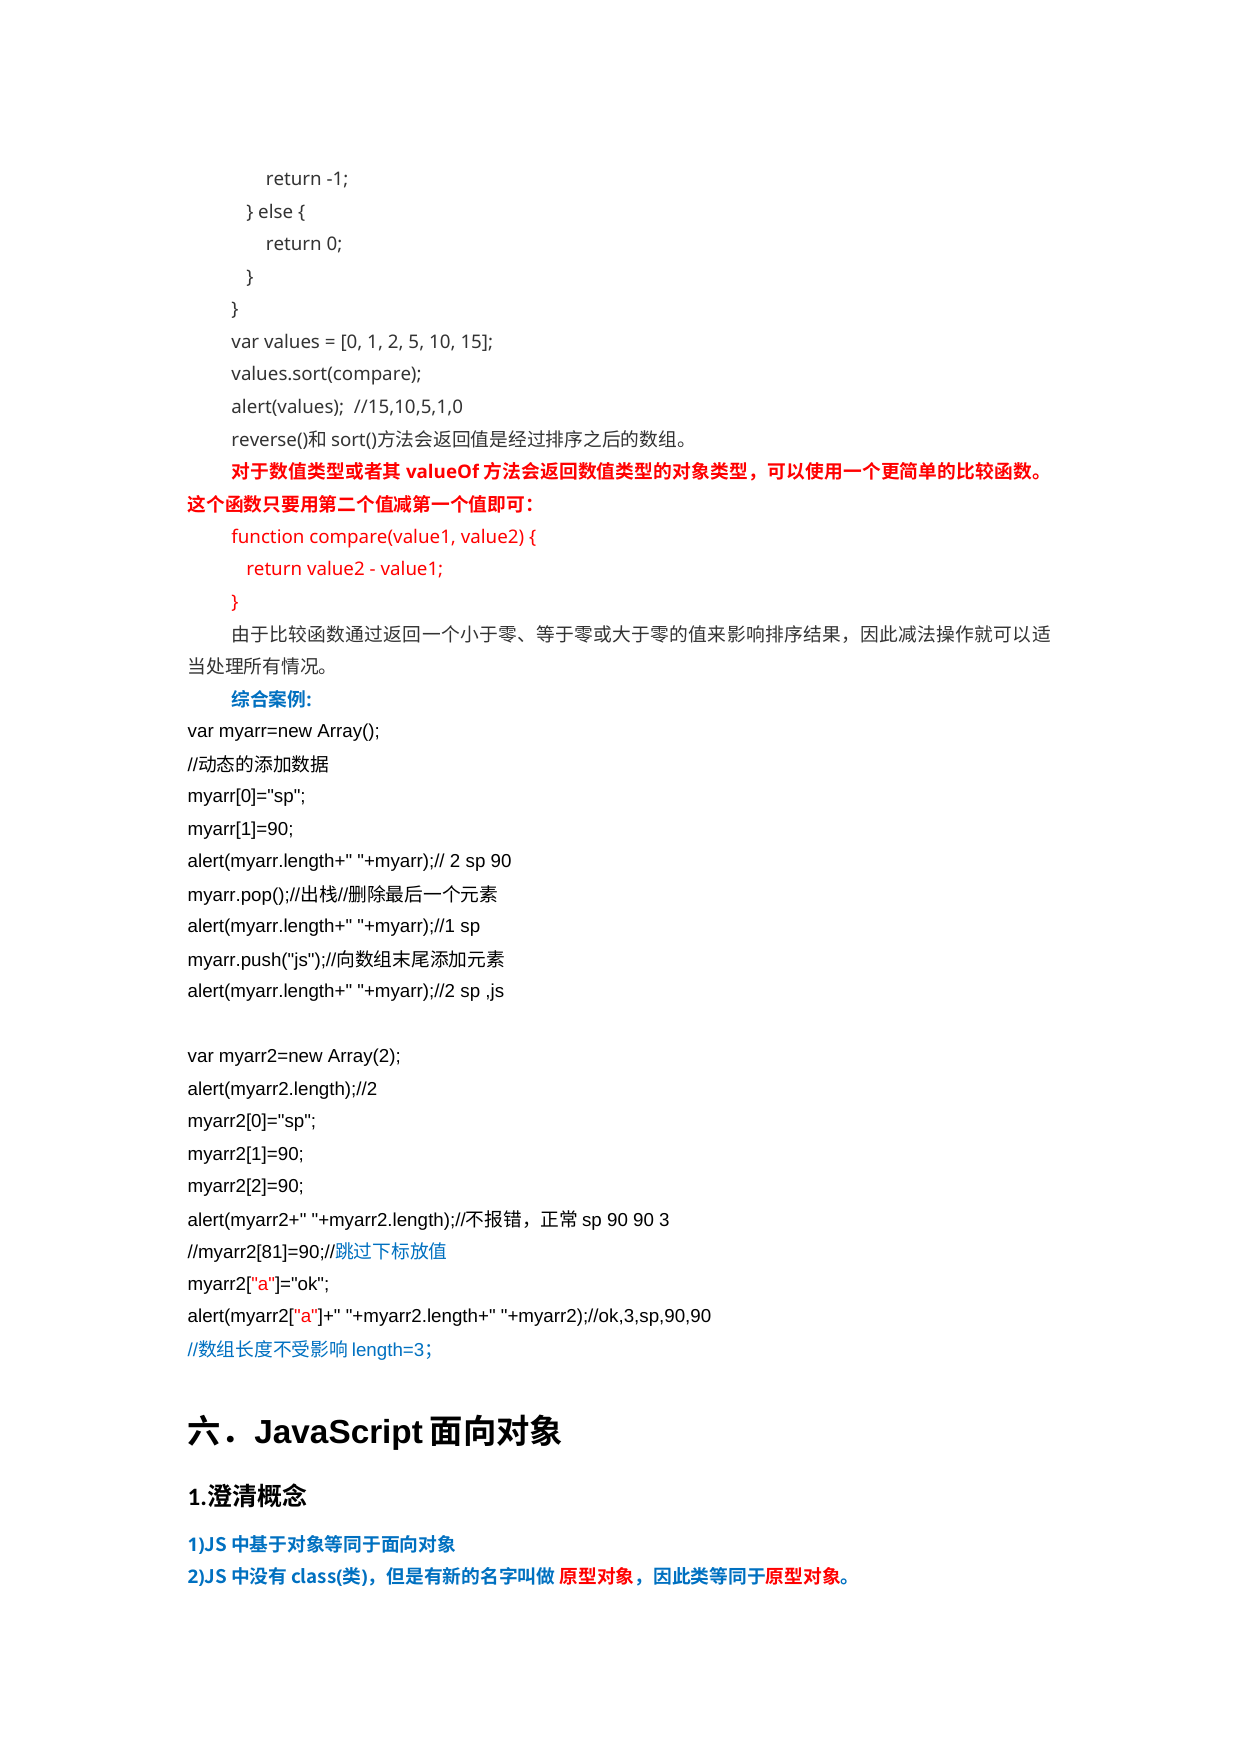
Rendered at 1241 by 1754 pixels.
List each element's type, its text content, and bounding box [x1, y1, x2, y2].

text 对于数值类型或者其valueOf方法会返回数值类型的对象类型，可以使用一个更简单的比较函数。这个函数只要用第二个值减第一个值即可： [187, 454, 1053, 519]
text 1)JS中基于对象等同于面向对象 [187, 1527, 1053, 1559]
text myarr.push("js");//向数组末尾添加元素 [187, 942, 1053, 974]
text alert(myarr.length+" "+myarr);//1 sp [187, 909, 1053, 942]
text 综合案例: [187, 682, 1053, 714]
text alert(myarr2["a"]+" "+myarr2.length+" "+myarr2);//ok,3,sp,90,90 [187, 1299, 1053, 1332]
text var values = [0, 1, 2, 5, 10, 15]; [187, 324, 1053, 357]
text myarr.pop();//出栈//删除最后一个元素 [187, 877, 1053, 909]
text var myarr2=new Array(2); [187, 1039, 1053, 1072]
text myarr2[1]=90; [187, 1137, 1053, 1169]
text myarr[0]="sp"; [187, 779, 1053, 812]
text 由于比较函数通过返回一个小于零、等于零或大于零的值来影响排序结果，因此减法操作就可以适当处理所有情况。 [187, 617, 1053, 682]
text //动态的添加数据 [187, 747, 1053, 779]
text alert(myarr2+" "+myarr2.length);//不报错，正常sp 90 90 3 [187, 1202, 1053, 1234]
text //数组长度不受影响length=3； [187, 1332, 1053, 1364]
text 2)JS中没有class(类)，但是有新的名字叫做 原型对象，因此类等同于原型对象。 [187, 1559, 1053, 1592]
text alert(myarr.length+" "+myarr);// 2 sp 90 [187, 844, 1053, 877]
text } [187, 292, 1053, 324]
text return -1; [187, 162, 1053, 194]
text alert(myarr.length+" "+myarr);//2 sp ,js [187, 974, 1053, 1007]
text alert(values); //15,10,5,1,0 [187, 389, 1053, 422]
text return 0; [187, 227, 1053, 259]
text return value2 - value1; [187, 552, 1053, 584]
text reverse()和sort()方法会返回值是经过排序之后的数组。 [187, 422, 1053, 454]
subtitle 澄清概念 [187, 1462, 1053, 1527]
text values.sort(compare); [187, 357, 1053, 389]
text } [187, 584, 1053, 617]
text //myarr2[81]=90;//跳过下标放值 [187, 1234, 1053, 1267]
text myarr2[0]="sp"; [187, 1104, 1053, 1137]
text myarr2[2]=90; [187, 1169, 1053, 1202]
text myarr[1]=90; [187, 812, 1053, 844]
text var myarr=new Array(); [187, 714, 1053, 747]
text myarr2["a"]="ok"; [187, 1267, 1053, 1299]
text } [187, 259, 1053, 292]
text } else { [187, 194, 1053, 227]
text alert(myarr2.length);//2 [187, 1072, 1053, 1104]
text function compare(value1, value2) { [187, 519, 1053, 552]
